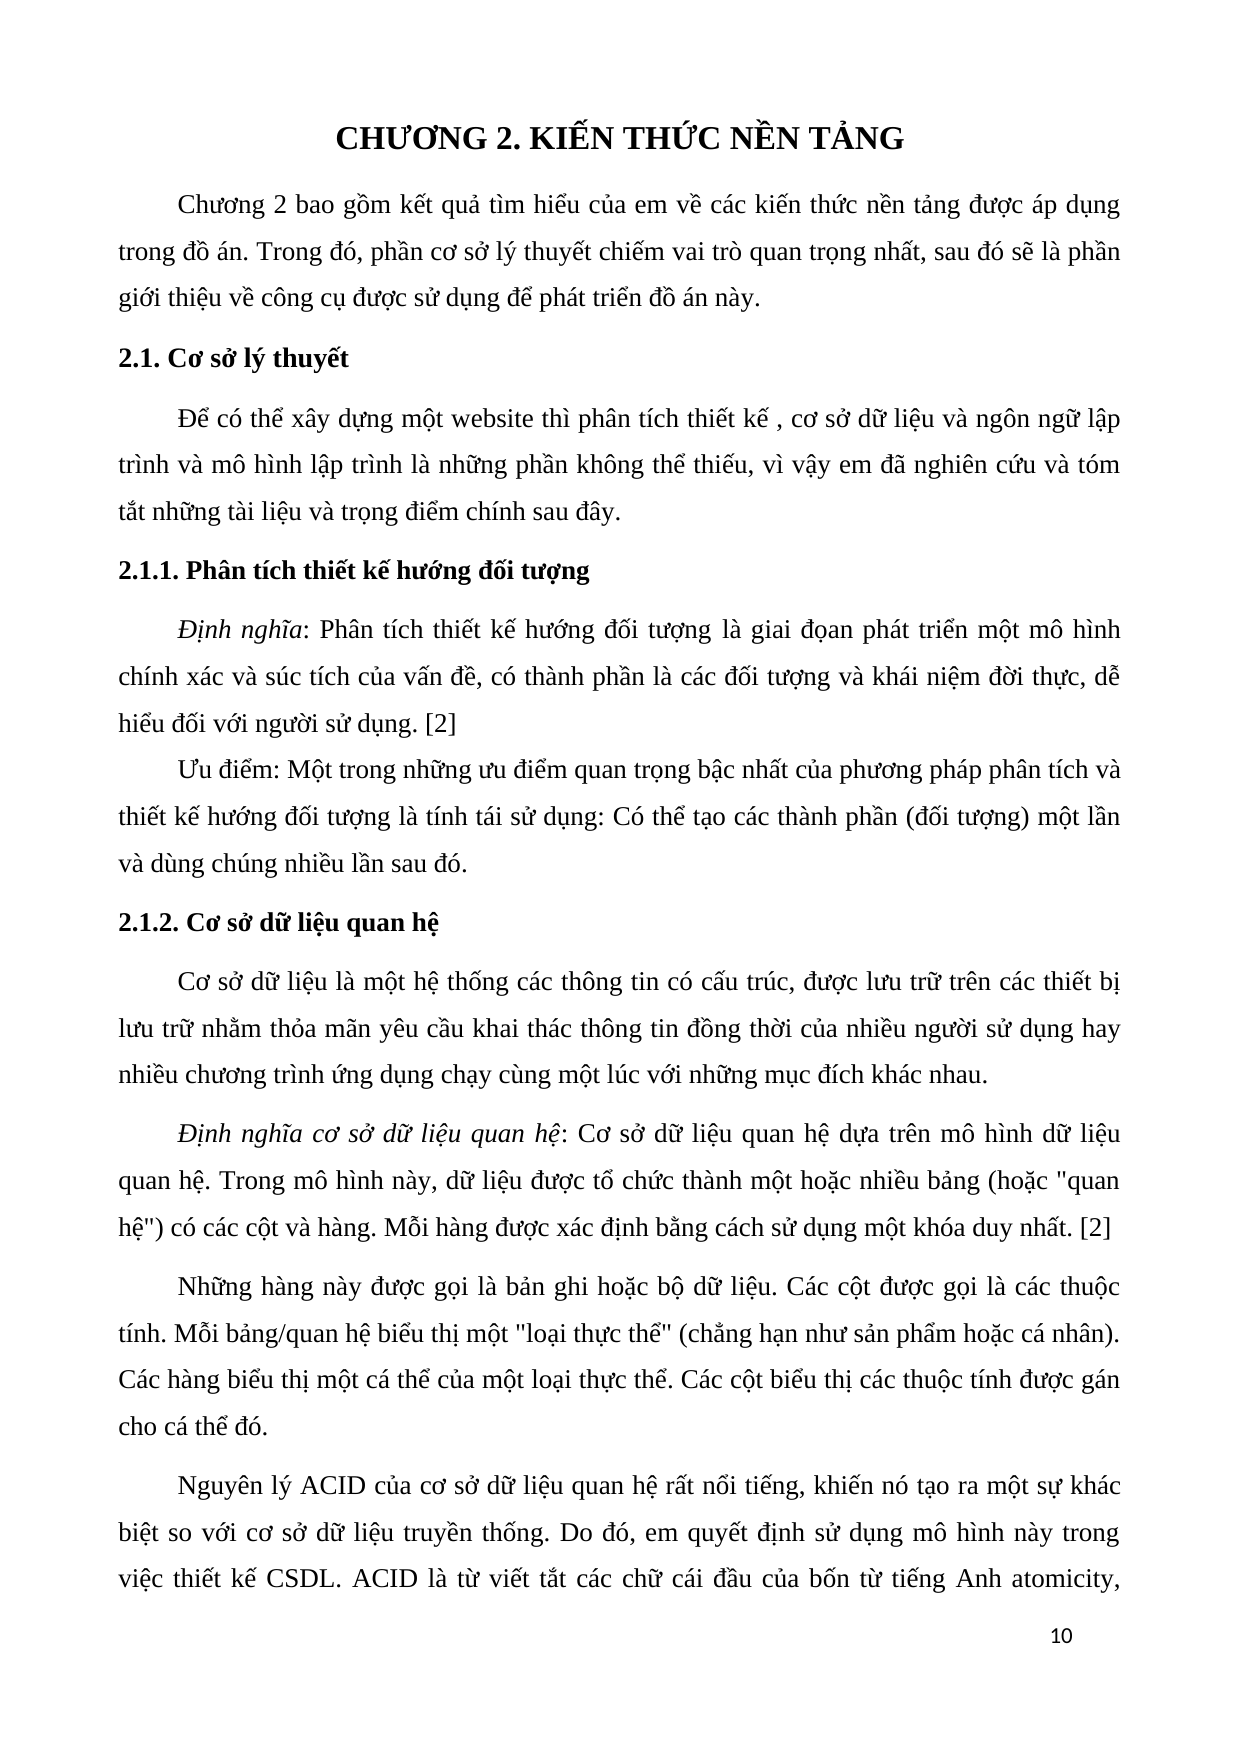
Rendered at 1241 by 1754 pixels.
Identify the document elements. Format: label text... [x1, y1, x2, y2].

subtitle 2.1.2. Cơ sở dữ liệu quan hệ [118, 906, 1122, 937]
subtitle CHƯƠNG 2. KIẾN THỨC NỀN TẢNG [118, 118, 1122, 156]
list Ưu điểm: Một trong những ưu điểm quan trọng bậc nhất của phương pháp phân tích và thiết kế hướng đối tượng là tính tái sử dụng: Có thể tạo các thành phần (đối tượng) một lần và dùng chúng nhiều lần sau đó. [118, 831, 1122, 878]
text Những hàng này được gọi là bản ghi hoặc bộ dữ liệu. Các cột được gọi là các thuộc tính. Mỗi bảng/quan hệ biểu thị một "loại thực thể" (chẳng hạn như sản phẩm hoặc cá nhân). Các hàng biểu thị một cá thể của một loại thực thể. Các cột biểu thị các thuộc tính được gán cho cá thể đó. [118, 1270, 1122, 1441]
list Chương 2 bao gồm kết quả tìm hiểu của em về các kiến thức nền tảng được áp dụng trong đồ án. Trong đó, phần cơ sở lý thuyết chiếm vai trò quan trọng nhất, sau đó sẽ là phần giới thiệu về công cụ được sử dụng để phát triển đồ án này. [118, 188, 1122, 313]
text Để có thể xây dựng một website thì phân tích thiết kế , cơ sở dữ liệu và ngôn ngữ lập trình và mô hình lập trình là những phần không thể thiếu, vì vậy em đã nghiên cứu và tóm tắt những tài liệu và trọng điểm chính sau đây. [118, 402, 1122, 526]
list Ưu điểm: Một trong những ưu điểm quan trọng bậc nhất của phương pháp phân tích và thiết kế hướng đối tượng là tính tái sử dụng: Có thể tạo các thành phần (đối tượng) một lần và dùng chúng nhiều lần sau đó. [118, 753, 1122, 800]
subtitle 2.1.1. Phân tích thiết kế hướng đối tượng [118, 554, 1122, 585]
list Định nghĩa: Phân tích thiết kế hướng đối tượng là giai đọan phát triển một mô hình chính xác và súc tích của vấn đề, có thành phần là các đối tượng và khái niệm đời thực, dễ hiểu đối với người sử dụng. [2] [118, 691, 1122, 738]
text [118, 1469, 1122, 1594]
list Định nghĩa: Phân tích thiết kế hướng đối tượng là giai đọan phát triển một mô hình chính xác và súc tích của vấn đề, có thành phần là các đối tượng và khái niệm đời thực, dễ hiểu đối với người sử dụng. [2] [118, 613, 1122, 660]
text Định nghĩa cơ sở dữ liệu quan hệ: Cơ sở dữ liệu quan hệ dựa trên mô hình dữ liệu quan hệ. Trong mô hình này, dữ liệu được tổ chức thành một hoặc nhiều bảng (hoặc "quan hệ") có các cột và hàng. Mỗi hàng được xác định bằng cách sử dụng một khóa duy nhất. [2] [118, 1117, 1122, 1242]
subtitle 2.1. Cơ sở lý thuyết [118, 341, 1122, 373]
list Cơ sở dữ liệu là một hệ thống các thông tin có cấu trúc, được lưu trữ trên các thiết bị lưu trữ nhằm thỏa mãn yêu cầu khai thác thông tin đồng thời của nhiều người sử dụng hay nhiều chương trình ứng dụng chạy cùng một lúc với những mục đích khác nhau. [118, 965, 1122, 1089]
